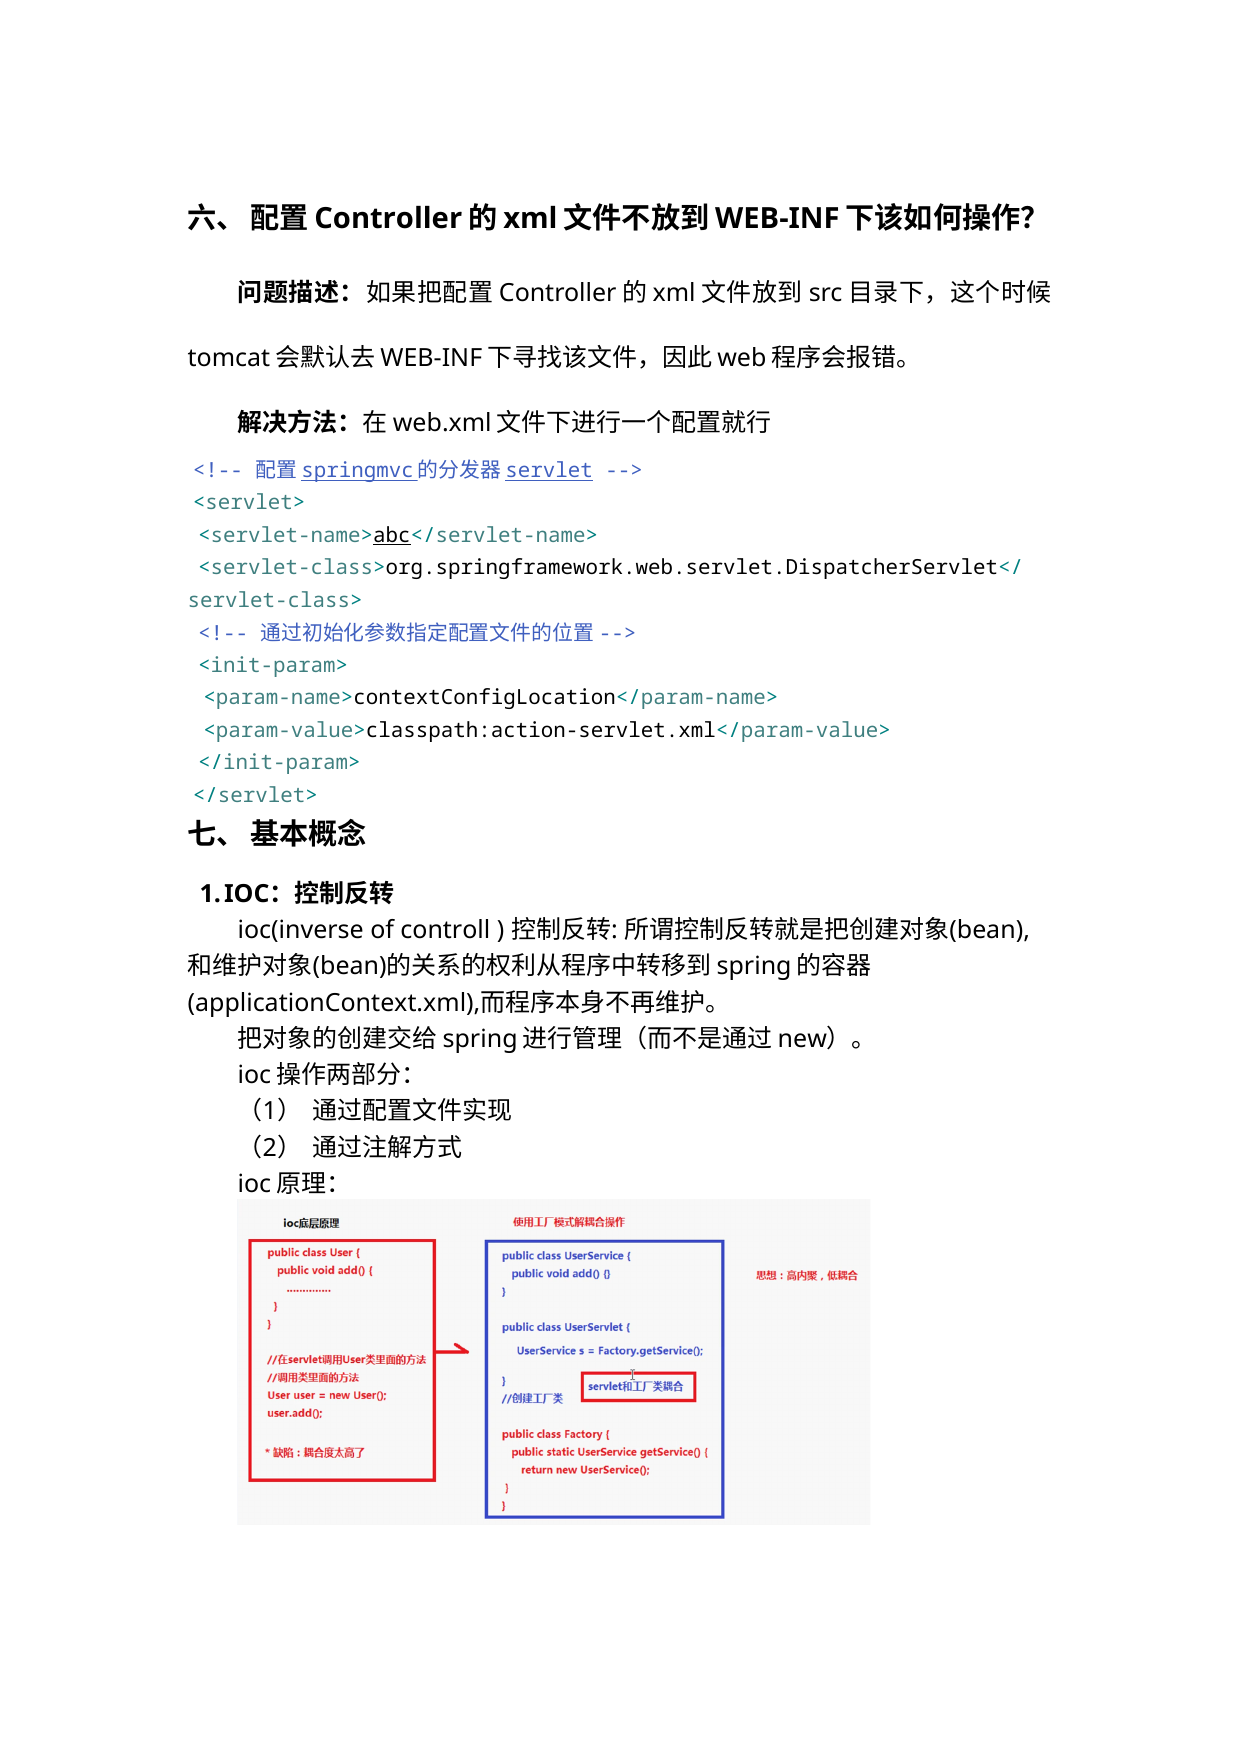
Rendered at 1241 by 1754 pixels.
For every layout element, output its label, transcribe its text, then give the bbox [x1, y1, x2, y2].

list 解决方法：在web.xml文件下进行一个配置就行 [187, 388, 1053, 453]
list ioc操作两部分： [187, 1054, 1053, 1091]
list 通过配置文件实现 [237, 1091, 1053, 1127]
list 配置Controller的xml文件不放到WEB-INF下该如何操作？ [187, 194, 1053, 237]
text <servlet> [187, 485, 1053, 518]
picture [237, 1199, 871, 1525]
list 把对象的创建交给spring进行管理（而不是通过new）。 [187, 1018, 1053, 1054]
text <!-- 配置springmvc的分发器servlet --> [187, 453, 1053, 485]
list ioc(inverse of controll ) 控制反转: 所谓控制反转就是把创建对象(bean),和维护对象(bean)的关系的权利从程序中转移到spring的容器(applicationContext.xml),而程序本身不再维护。 [187, 909, 1053, 1018]
list 问题描述：如果把配置Controller的xml文件放到src目录下，这个时候tomcat会默认去WEB-INF下寻找该文件，因此web程序会报错。 [187, 258, 1053, 388]
text <param-value>classpath:action-servlet.xml</param-value> [187, 713, 1053, 745]
text <!-- 通过初始化参数指定配置文件的位置 --> [187, 615, 1053, 648]
list IOC：控制反转 [199, 873, 1053, 909]
text ioc原理： [237, 1163, 1053, 1199]
text <servlet-class>org.springframework.web.servlet.DispatcherServlet</servlet-class> [187, 550, 1053, 615]
text <servlet-name>abc</servlet-name> [187, 518, 1053, 550]
list 通过注解方式 [237, 1127, 1053, 1163]
text </servlet> [187, 778, 1053, 810]
text </init-param> [187, 745, 1053, 778]
text <init-param> [187, 648, 1053, 680]
list 基本概念 [187, 810, 1053, 852]
text <param-name>contextConfigLocation</param-name> [187, 680, 1053, 713]
